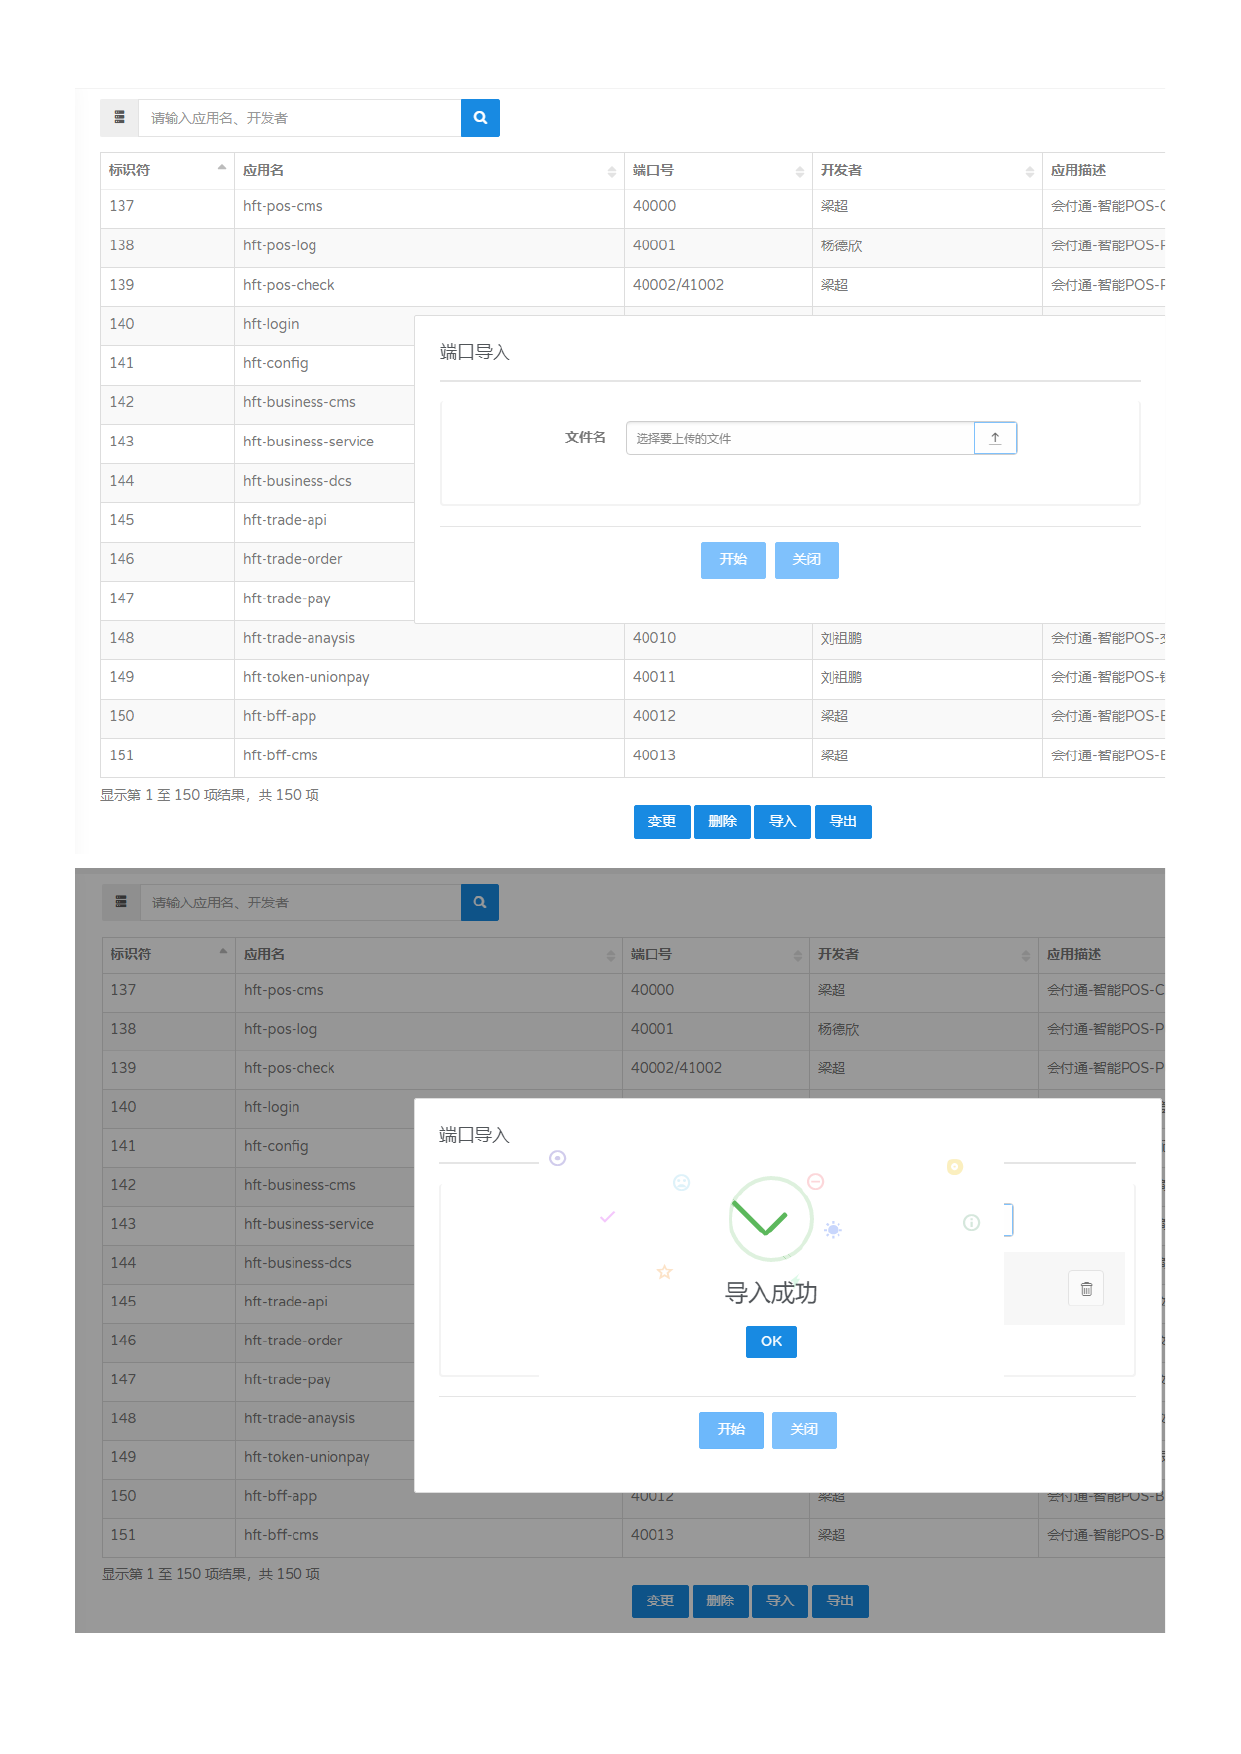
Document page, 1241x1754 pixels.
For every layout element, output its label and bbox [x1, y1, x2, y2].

picture [75, 88, 1166, 854]
picture [75, 868, 1166, 1633]
